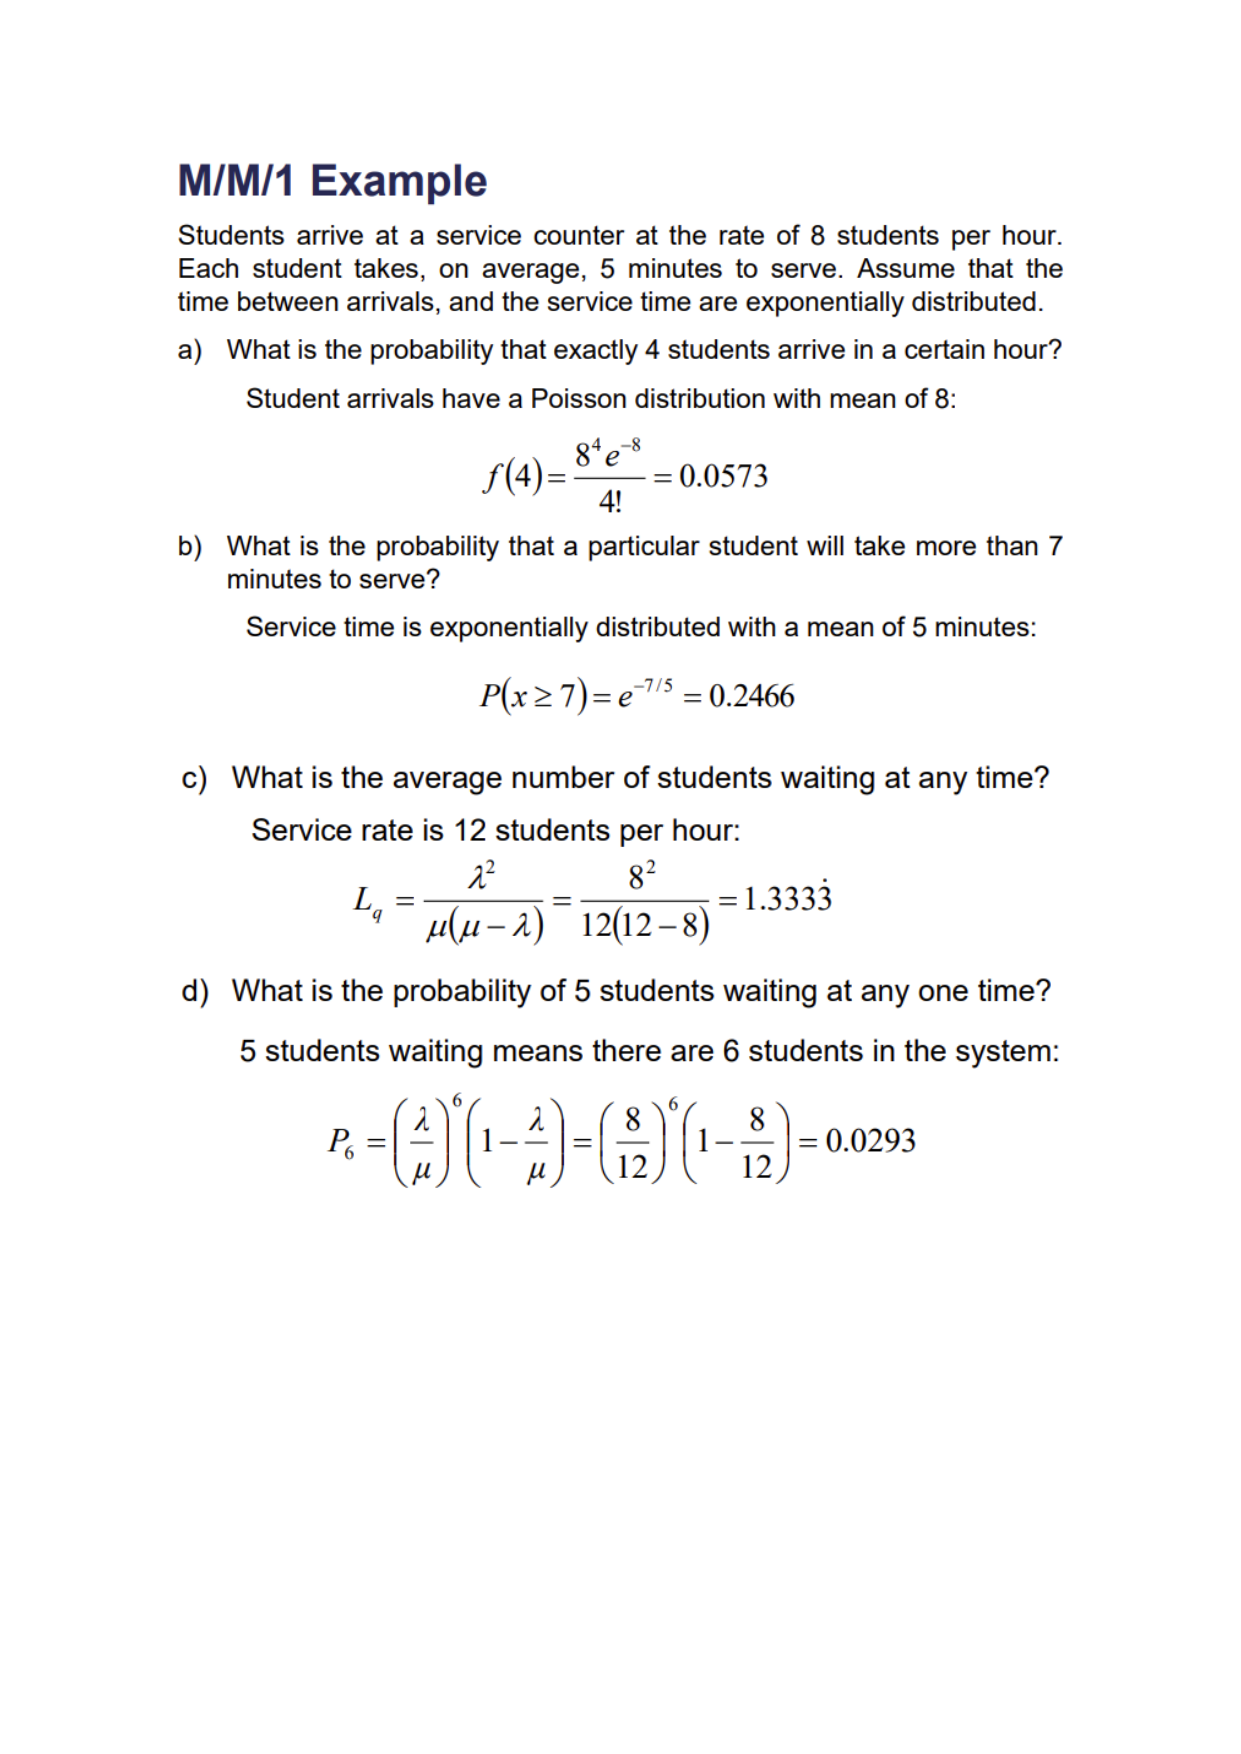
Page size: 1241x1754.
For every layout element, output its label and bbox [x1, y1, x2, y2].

picture [150, 743, 1091, 1223]
picture [150, 150, 1091, 742]
